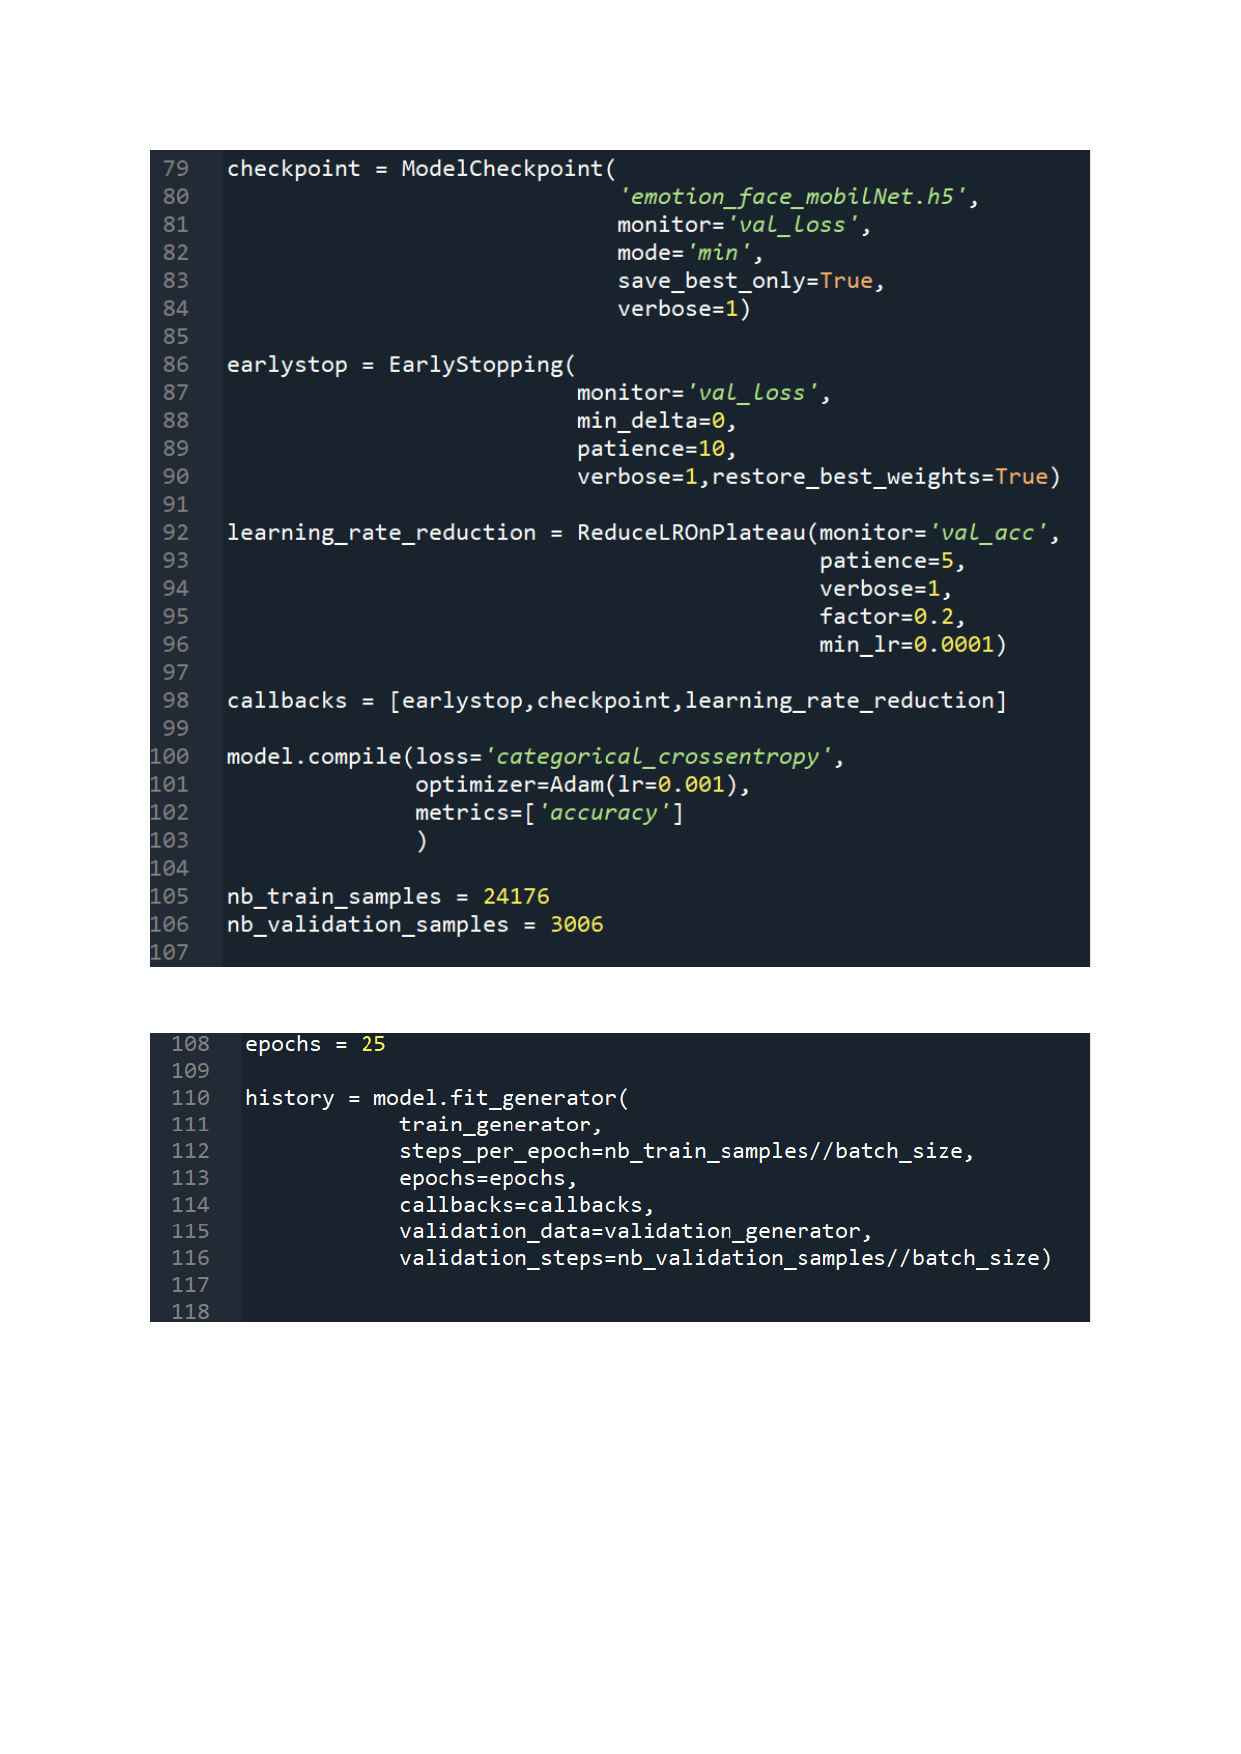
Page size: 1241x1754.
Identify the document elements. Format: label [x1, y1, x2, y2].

picture [150, 1033, 1091, 1322]
picture [150, 150, 1091, 967]
